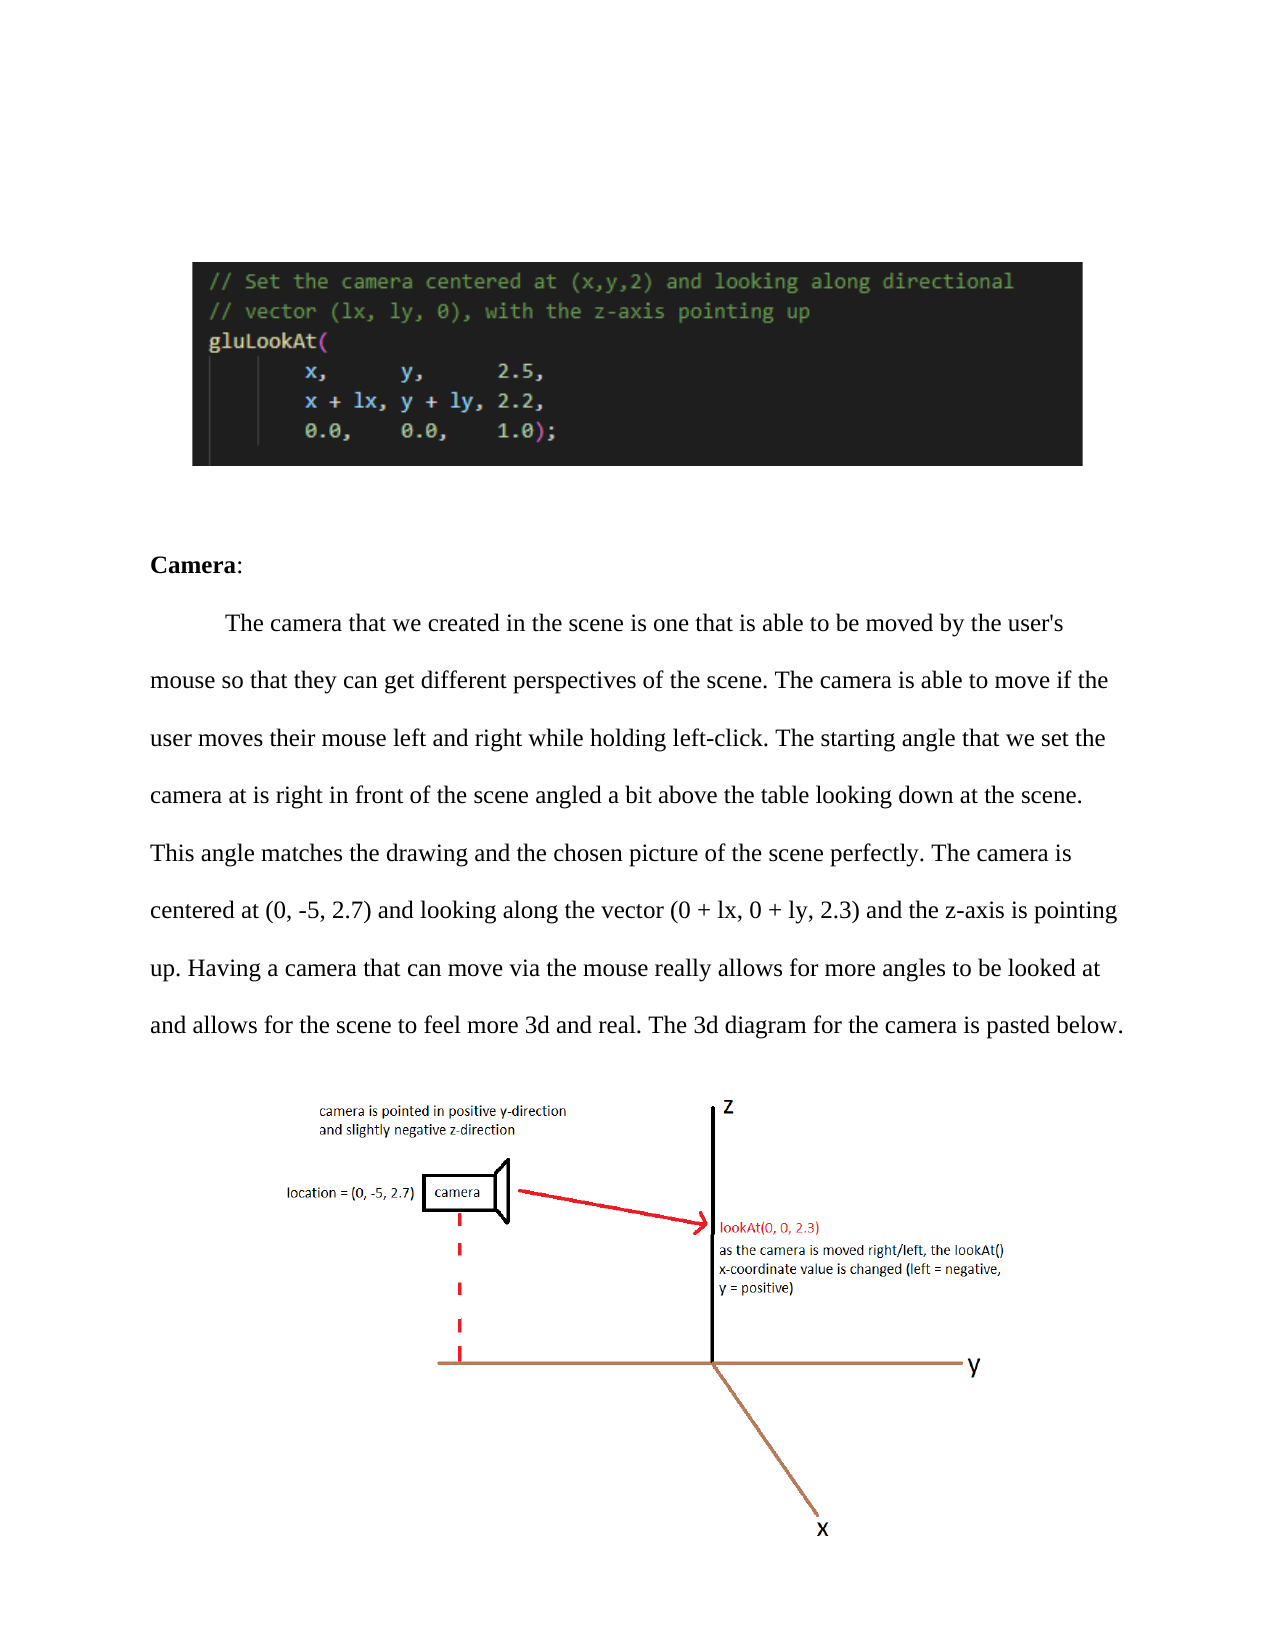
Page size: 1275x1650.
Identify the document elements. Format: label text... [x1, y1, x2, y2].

text Camera: [150, 550, 1125, 579]
text The camera that we created in the scene is one that is able to be moved by the user's mouse so that they can get different perspectives of the scene. The camera is able to move if the user moves their mouse left and right while holding left-click. The starting angle that we set the camera at is right in front of the scene angled a bit above the table looking down at the scene. This angle matches the drawing and the chosen picture of the scene perfectly. The camera is centered at (0, -5, 2.7) and looking along the vector (0 + lx, 0 + ly, 2.3) and the z-axis is pointing up. Having a camera that can move via the mouse really allows for more angles to be looked at and allows for the scene to feel more 3d and real. The 3d diagram for the camera is pasted below. [150, 608, 1125, 1039]
picture [260, 1087, 1015, 1559]
picture [192, 262, 1083, 466]
